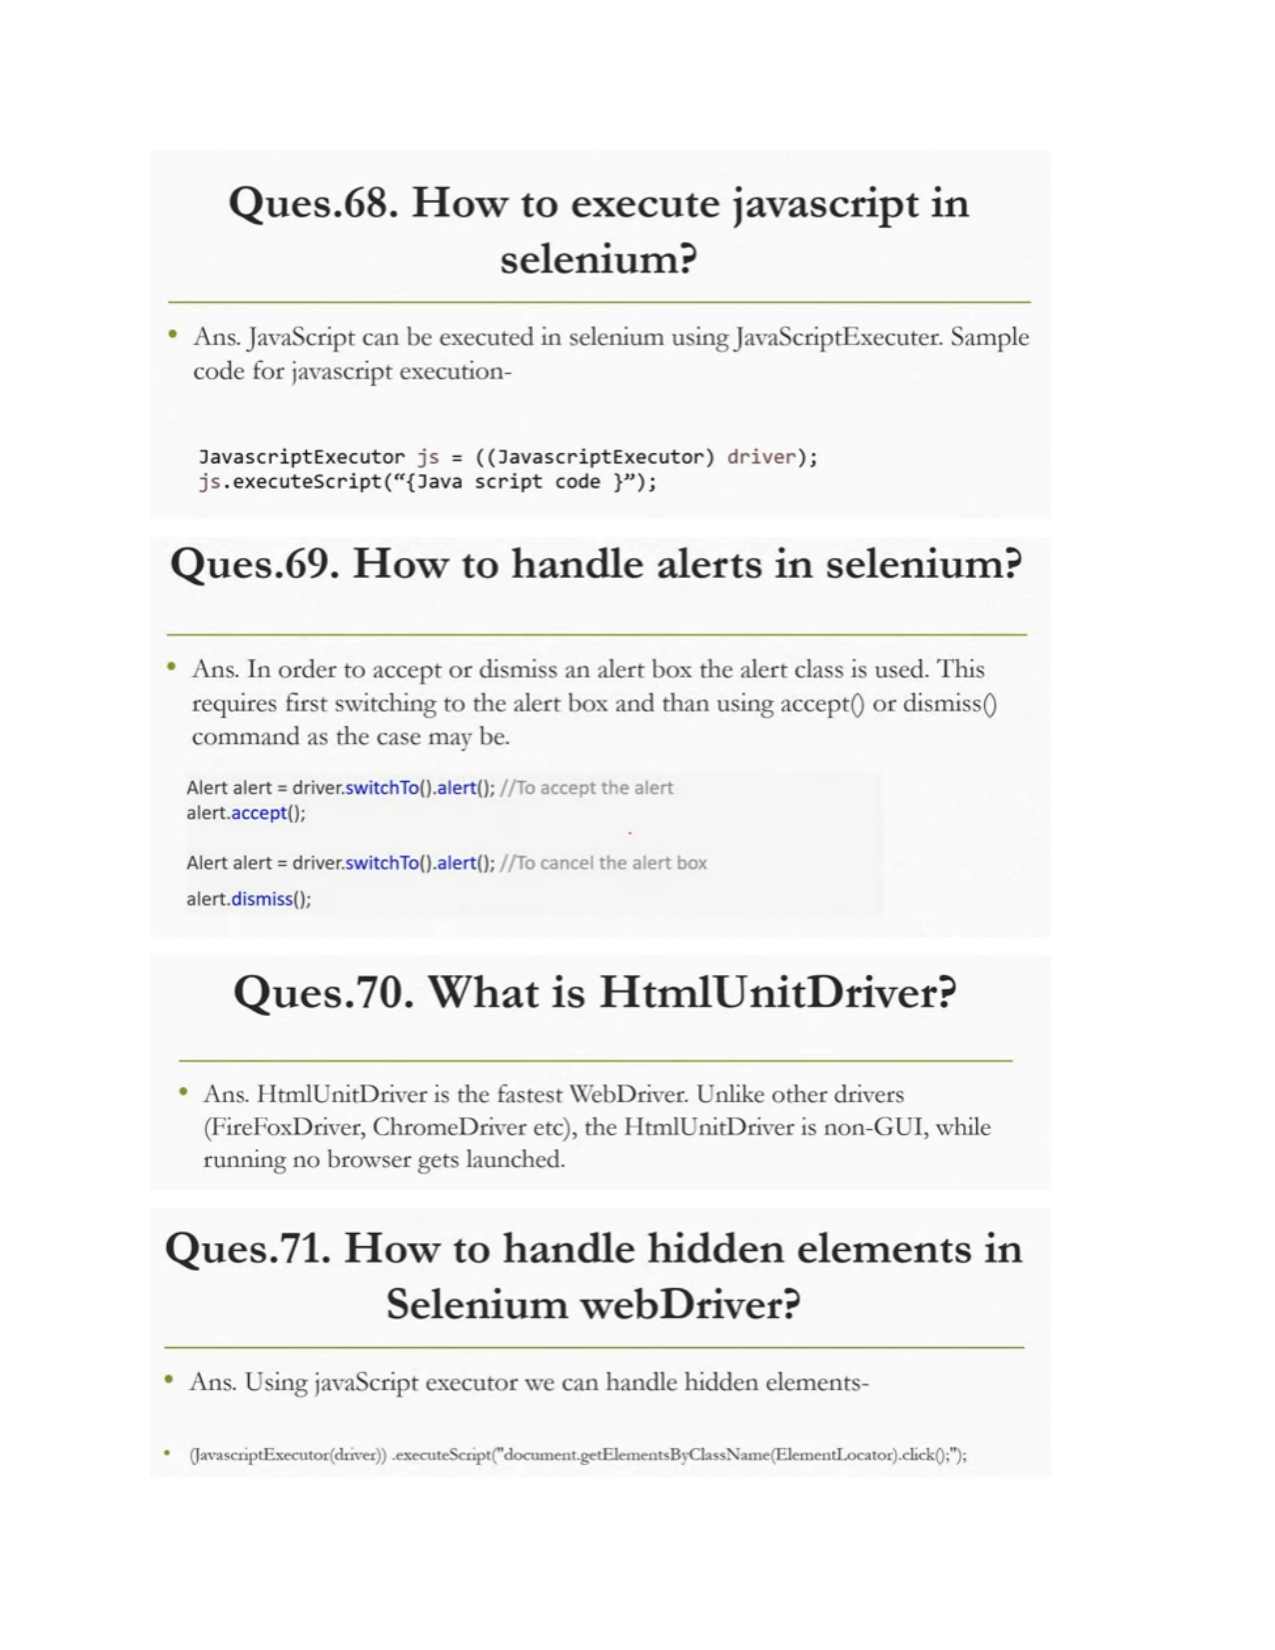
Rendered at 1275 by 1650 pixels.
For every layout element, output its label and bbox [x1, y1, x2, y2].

picture [150, 150, 1052, 519]
picture [150, 1208, 1052, 1477]
picture [150, 537, 1052, 937]
picture [150, 955, 1052, 1190]
